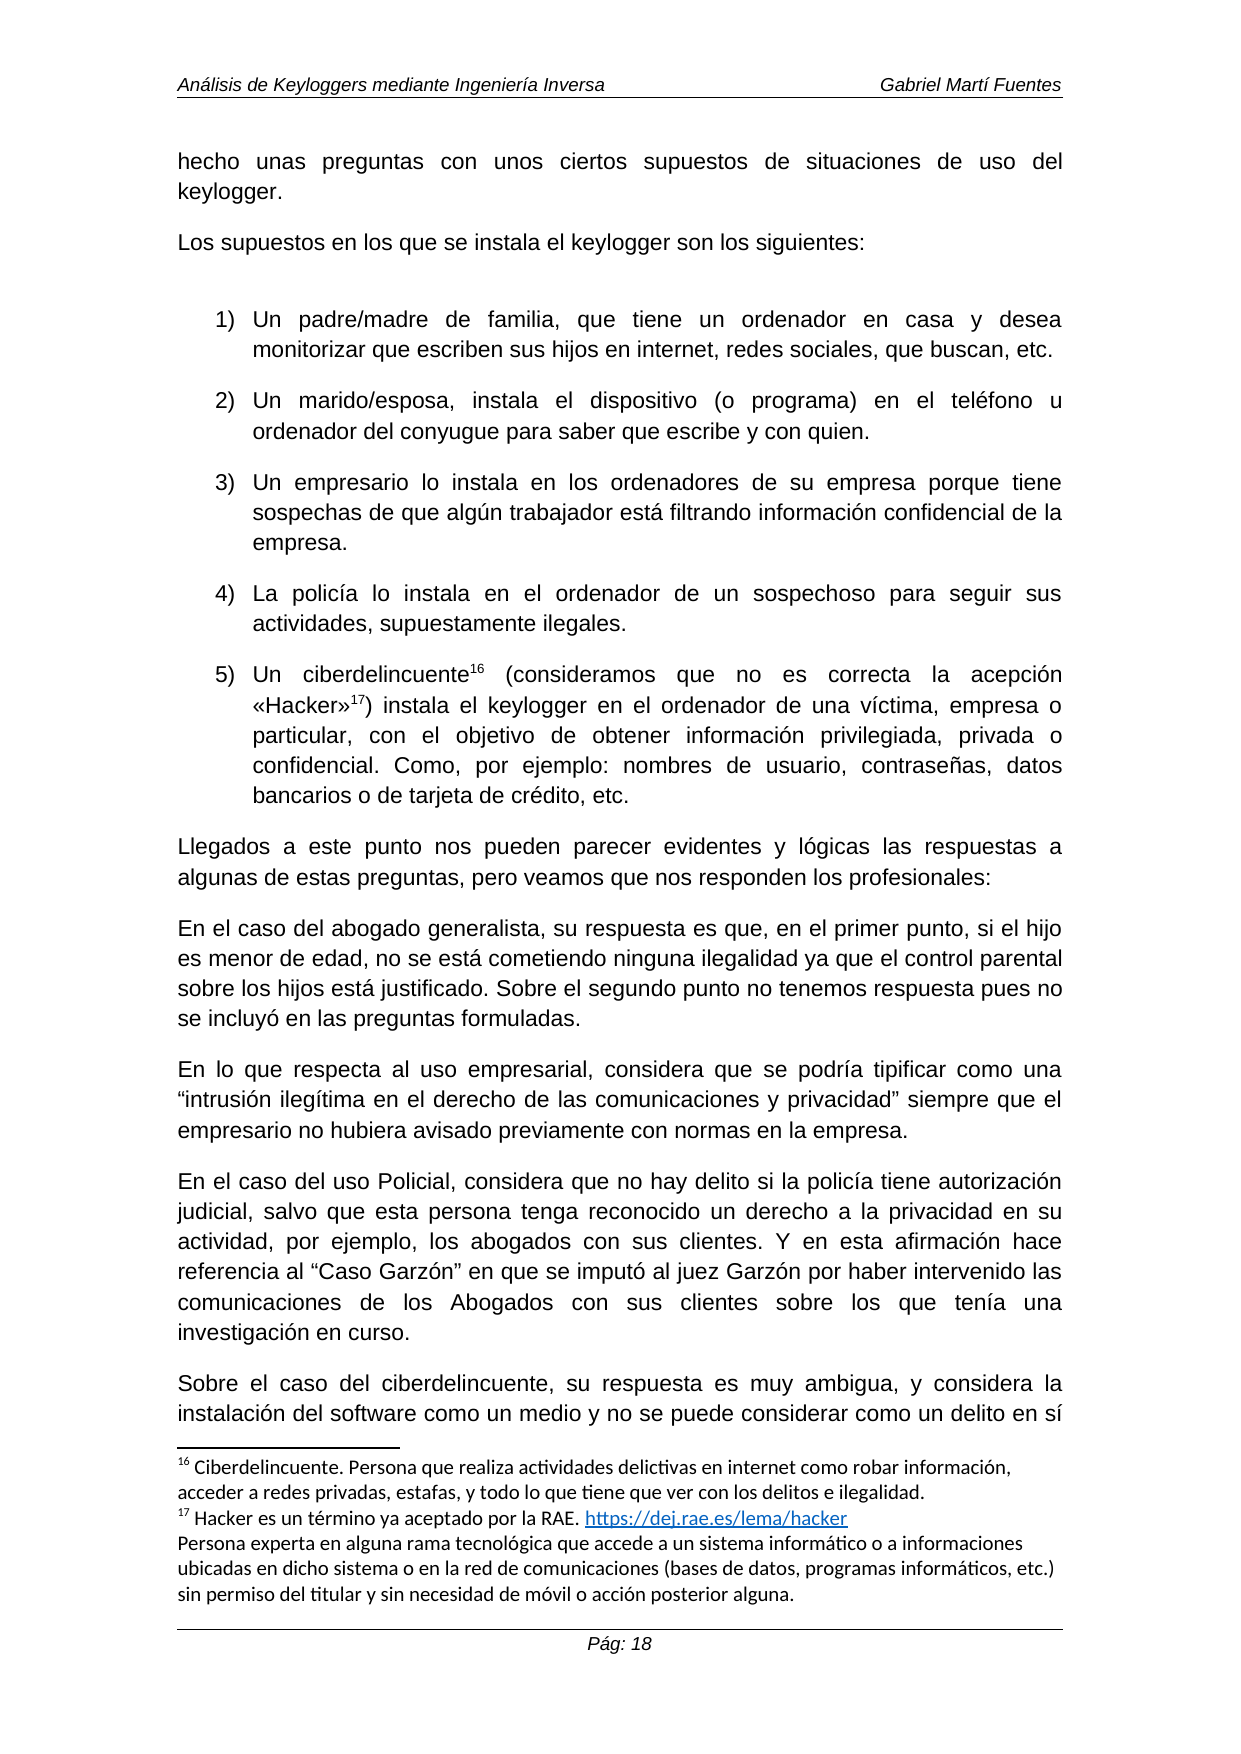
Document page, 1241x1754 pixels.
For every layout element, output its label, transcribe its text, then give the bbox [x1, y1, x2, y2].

list Un padre/madre de familia, que tiene un ordenador en casa y desea monitorizar que escriben sus hijos en internet, redes sociales, que buscan, etc. [215, 306, 1063, 363]
text En el caso del abogado generalista, su respuesta es que, en el primer punto, si el hijo es menor de edad, no se está cometiendo ninguna ilegalidad ya que el control parental sobre los hijos está justificado. Sobre el segundo punto no tenemos respuesta pues no se incluyó en las preguntas formuladas. [177, 914, 1063, 1032]
list Un ciberdelincuente (consideramos que no es correcta la acepción «Hacker») instala el keylogger en el ordenador de una víctima, empresa o particular, con el objetivo de obtener información privilegiada, privada o confidencial. Como, por ejemplo: nombres de usuario, contraseñas, datos bancarios o de tarjeta de crédito, etc. [215, 661, 1063, 809]
list Un empresario lo instala en los ordenadores de su empresa porque tiene sospechas de que algún trabajador está filtrando información confidencial de la empresa. [215, 469, 1063, 556]
text En el caso del uso Policial, considera que no hay delito si la policía tiene autorización judicial, salvo que esta persona tenga reconocido un derecho a la privacidad en su actividad, por ejemplo, los abogados con sus clientes. Y en esta afirmación hace referencia al “Caso Garzón” en que se imputó al juez Garzón por haber intervenido las comunicaciones de los Abogados con sus clientes sobre los que tenía una investigación en curso. [177, 1168, 1063, 1345]
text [177, 1370, 1063, 1426]
list Un marido/esposa, instala el dispositivo (o programa) en el teléfono u ordenador del conyugue para saber que escribe y con quien. [215, 387, 1063, 444]
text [177, 148, 1063, 204]
text Llegados a este punto nos pueden parecer evidentes y lógicas las respuestas a algunas de estas preguntas, pero veamos que nos responden los profesionales: [177, 833, 1063, 890]
text Los supuestos en los que se instala el keylogger son los siguientes: [177, 229, 1063, 255]
list La policía lo instala en el ordenador de un sospechoso para seguir sus actividades, supuestamente ilegales. [215, 580, 1063, 637]
text En lo que respecta al uso empresarial, considera que se podría tipificar como una “intrusión ilegítima en el derecho de las comunicaciones y privacidad” siempre que el empresario no hubiera avisado previamente con normas en la empresa. [177, 1056, 1063, 1143]
